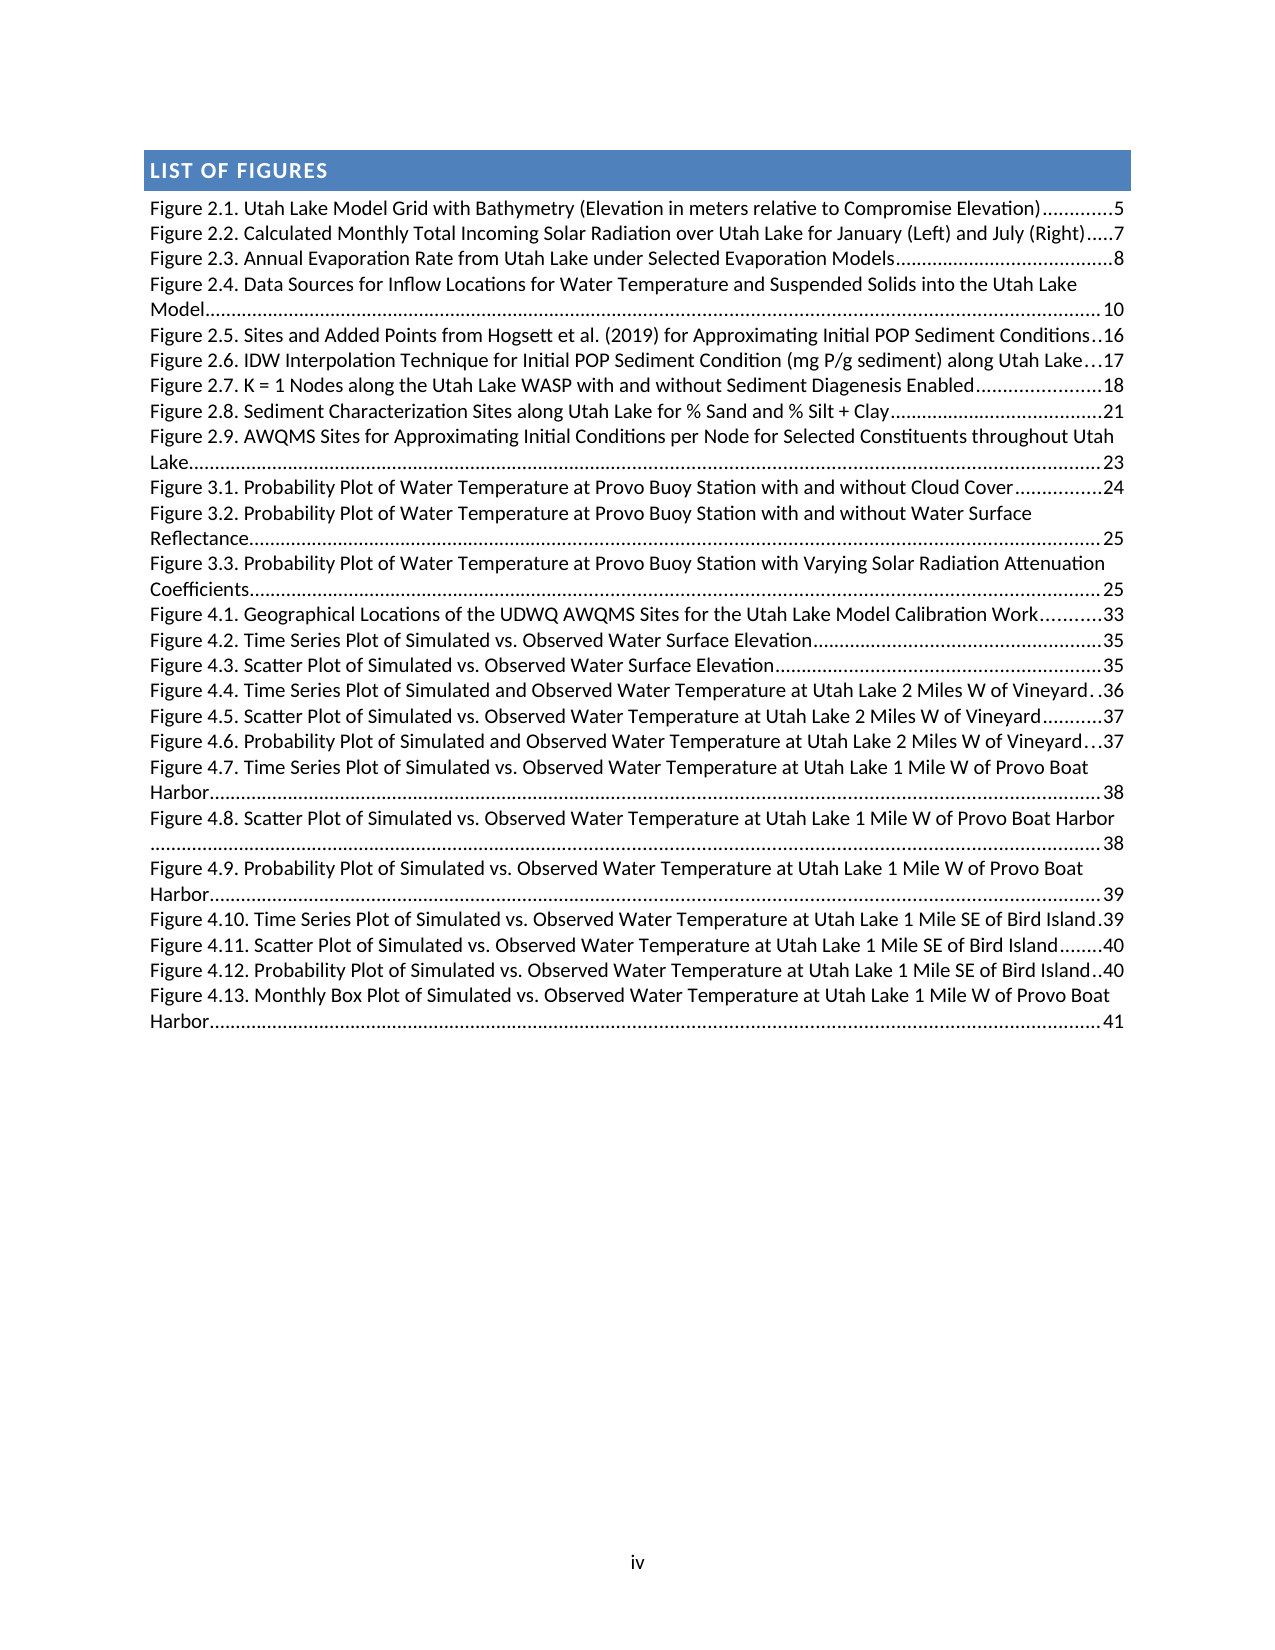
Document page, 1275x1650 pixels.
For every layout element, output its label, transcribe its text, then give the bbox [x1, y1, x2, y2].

text Figure 2.4. Data Sources for Inflow Locations for Water Temperature and Suspended Solids into the Utah Lake Model 10 [150, 271, 1125, 322]
text Figure 3.2. Probability Plot of Water Temperature at Provo Buoy Station with and without Water Surface Reflectance 25 [150, 500, 1125, 551]
text Figure 4.5. Scatter Plot of Simulated vs. Observed Water Temperature at Utah Lake 2 Miles W of Vineyard 37 [150, 703, 1125, 728]
text Figure 2.9. AWQMS Sites for Approximating Initial Conditions per Node for Selected Constituents throughout Utah Lake 23 [150, 423, 1125, 474]
text Figure 4.1. Geographical Locations of the UDWQ AWQMS Sites for the Utah Lake Model Calibration Work 33 [150, 601, 1125, 627]
text Figure 2.2. Calculated Monthly Total Incoming Solar Radiation over Utah Lake for January (Left) and July (Right) 7 [150, 220, 1125, 246]
text Figure 4.13. Monthly Box Plot of Simulated vs. Observed Water Temperature at Utah Lake 1 Mile W of Provo Boat Harbor 41 [150, 983, 1125, 1033]
text Figure 4.12. Probability Plot of Simulated vs. Observed Water Temperature at Utah Lake 1 Mile SE of Bird Island 40 [150, 957, 1125, 983]
text Figure 4.4. Time Series Plot of Simulated and Observed Water Temperature at Utah Lake 2 Miles W of Vineyard 36 [150, 678, 1125, 703]
text Figure 2.3. Annual Evaporation Rate from Utah Lake under Selected Evaporation Models 8 [150, 246, 1125, 271]
text Figure 4.8. Scatter Plot of Simulated vs. Observed Water Temperature at Utah Lake 1 Mile W of Provo Boat Harbor 38 [150, 805, 1125, 856]
text Figure 4.7. Time Series Plot of Simulated vs. Observed Water Temperature at Utah Lake 1 Mile W of Provo Boat Harbor 38 [150, 754, 1125, 805]
text Figure 2.1. Utah Lake Model Grid with Bathymetry (Elevation in meters relative to Compromise Elevation) 5 [150, 195, 1125, 220]
text Figure 4.10. Time Series Plot of Simulated vs. Observed Water Temperature at Utah Lake 1 Mile SE of Bird Island 39 [150, 906, 1125, 932]
text Figure 2.6. IDW Interpolation Technique for Initial POP Sediment Condition (mg P/g sediment) along Utah Lake 17 [150, 347, 1125, 373]
text Figure 2.5. Sites and Added Points from Hogsett et al. (2019) for Approximating Initial POP Sediment Conditions 16 [150, 322, 1125, 347]
text Figure 4.2. Time Series Plot of Simulated vs. Observed Water Surface Elevation 35 [150, 627, 1125, 652]
text Figure 3.1. Probability Plot of Water Temperature at Provo Buoy Station with and without Cloud Cover 24 [150, 474, 1125, 500]
text Figure 2.8. Sediment Characterization Sites along Utah Lake for % Sand and % Silt + Clay 21 [150, 398, 1125, 423]
text Figure 2.7. K = 1 Nodes along the Utah Lake WASP with and without Sediment Diagenesis Enabled 18 [150, 373, 1125, 398]
text Figure 4.11. Scatter Plot of Simulated vs. Observed Water Temperature at Utah Lake 1 Mile SE of Bird Island 40 [150, 932, 1125, 957]
text Figure 3.3. Probability Plot of Water Temperature at Provo Buoy Station with Varying Solar Radiation Attenuation Coefficients 25 [150, 551, 1125, 601]
text Figure 4.6. Probability Plot of Simulated and Observed Water Temperature at Utah Lake 2 Miles W of Vineyard 37 [150, 728, 1125, 754]
text Figure 4.9. Probability Plot of Simulated vs. Observed Water Temperature at Utah Lake 1 Mile W of Provo Boat Harbor 39 [150, 856, 1125, 906]
text Figure 4.3. Scatter Plot of Simulated vs. Observed Water Surface Elevation 35 [150, 652, 1125, 678]
subtitle List of Figures [150, 156, 1125, 184]
